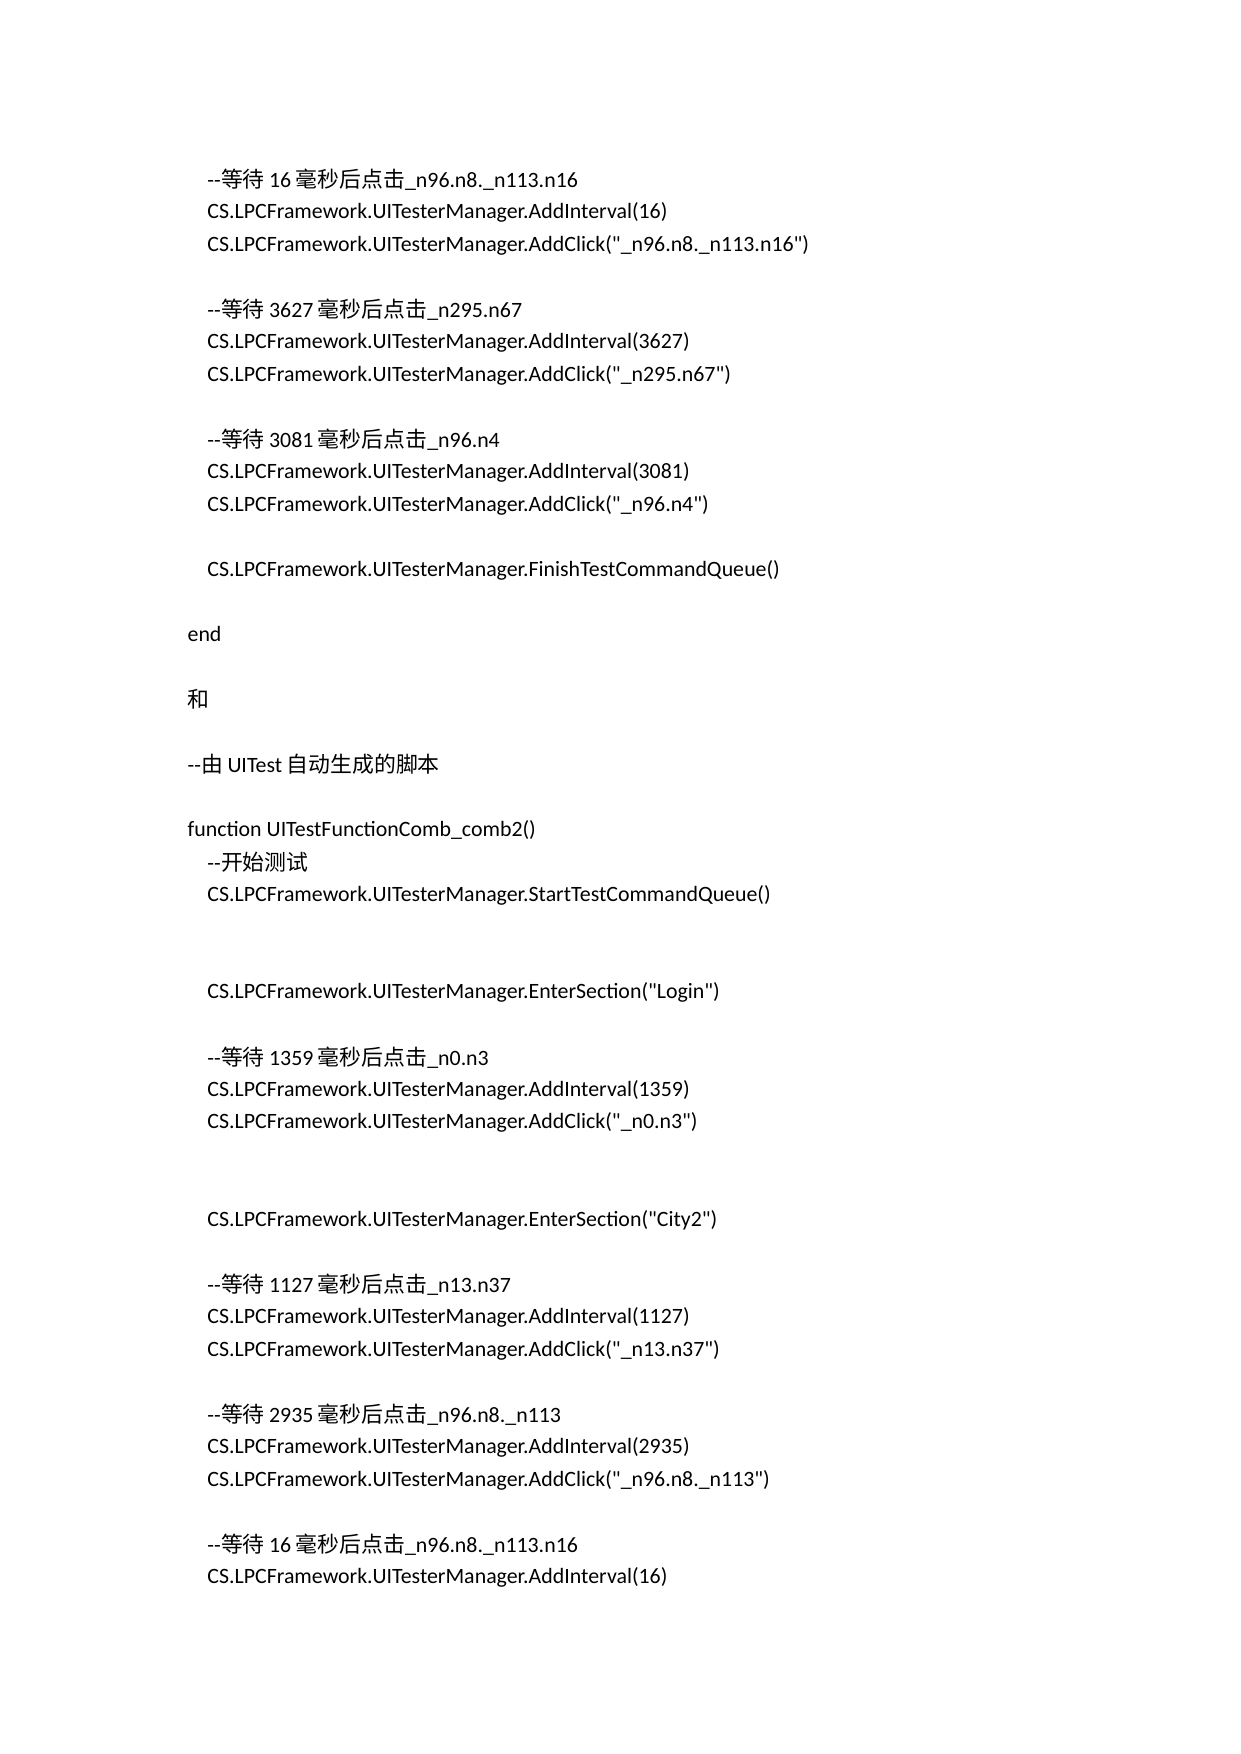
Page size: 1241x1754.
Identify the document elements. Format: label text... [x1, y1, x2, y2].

text 和 [187, 682, 1053, 714]
text --等待3081毫秒后点击_n96.n4 [187, 422, 1053, 454]
text CS.LPCFramework.UITesterManager.EnterSection("City2") [187, 1202, 1053, 1234]
text --等待16毫秒后点击_n96.n8._n113.n16 [187, 1527, 1053, 1559]
text CS.LPCFramework.UITesterManager.AddInterval(16) [187, 1559, 1053, 1592]
text CS.LPCFramework.UITesterManager.AddInterval(3627) [187, 324, 1053, 357]
text CS.LPCFramework.UITesterManager.AddClick("_n96.n4") [187, 487, 1053, 519]
text --开始测试 [187, 844, 1053, 877]
text CS.LPCFramework.UITesterManager.EnterSection("Login") [187, 974, 1053, 1007]
text CS.LPCFramework.UITesterManager.AddClick("_n13.n37") [187, 1332, 1053, 1364]
text --等待1359毫秒后点击_n0.n3 [187, 1039, 1053, 1072]
text function UITestFunctionComb_comb2() [187, 812, 1053, 844]
text CS.LPCFramework.UITesterManager.AddInterval(1127) [187, 1299, 1053, 1332]
text CS.LPCFramework.UITesterManager.AddInterval(1359) [187, 1072, 1053, 1104]
text --由UITest自动生成的脚本 [187, 747, 1053, 779]
text --等待16毫秒后点击_n96.n8._n113.n16 [187, 162, 1053, 194]
text CS.LPCFramework.UITesterManager.AddInterval(16) [187, 194, 1053, 227]
text CS.LPCFramework.UITesterManager.AddInterval(2935) [187, 1429, 1053, 1462]
text CS.LPCFramework.UITesterManager.AddClick("_n0.n3") [187, 1104, 1053, 1137]
text --等待3627毫秒后点击_n295.n67 [187, 292, 1053, 324]
text CS.LPCFramework.UITesterManager.AddClick("_n96.n8._n113.n16") [187, 227, 1053, 259]
text --等待1127毫秒后点击_n13.n37 [187, 1267, 1053, 1299]
text CS.LPCFramework.UITesterManager.StartTestCommandQueue() [187, 877, 1053, 909]
text CS.LPCFramework.UITesterManager.FinishTestCommandQueue() [187, 552, 1053, 584]
text CS.LPCFramework.UITesterManager.AddInterval(3081) [187, 454, 1053, 487]
text CS.LPCFramework.UITesterManager.AddClick("_n96.n8._n113") [187, 1462, 1053, 1494]
text --等待2935毫秒后点击_n96.n8._n113 [187, 1397, 1053, 1429]
text CS.LPCFramework.UITesterManager.AddClick("_n295.n67") [187, 357, 1053, 389]
text end [187, 617, 1053, 649]
